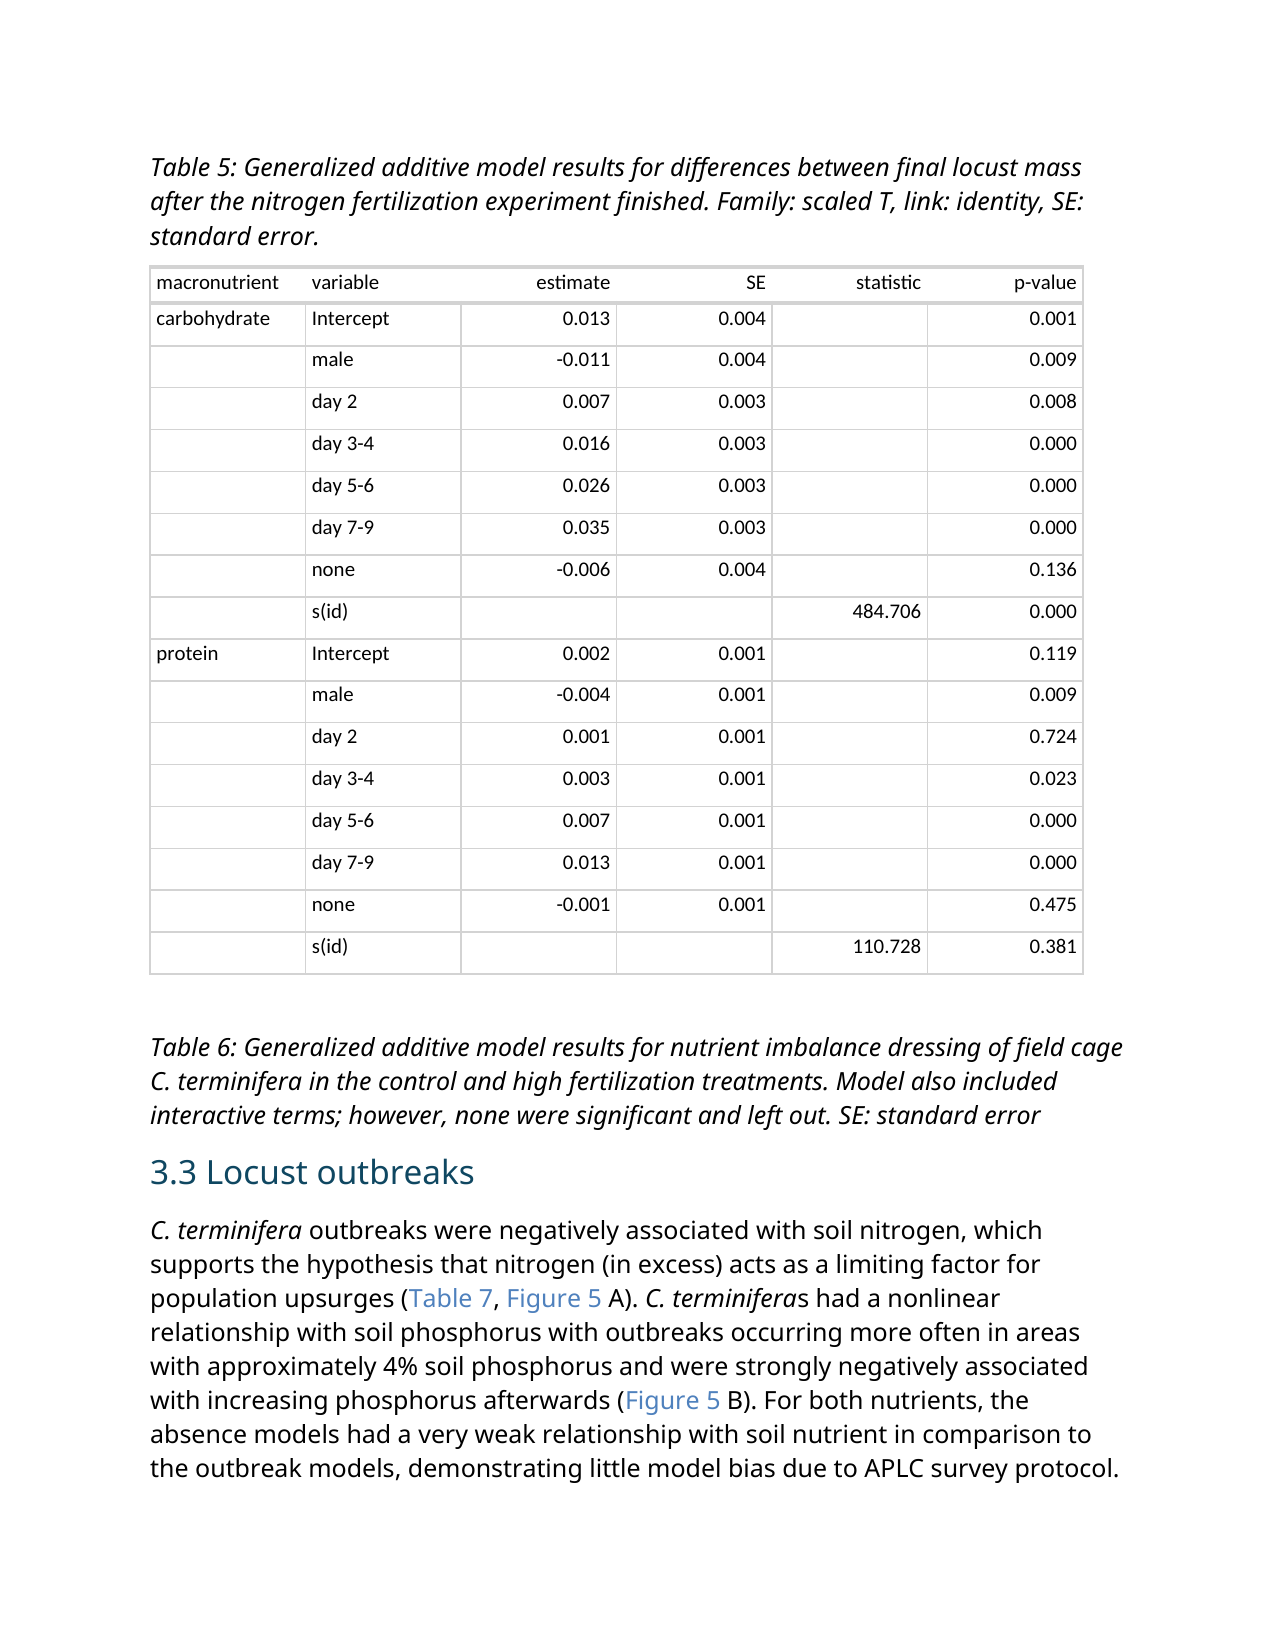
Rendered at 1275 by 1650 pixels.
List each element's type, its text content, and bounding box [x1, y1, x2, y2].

text Table 6: Generalized additive model results for nutrient imbalance dressing of field cage C. terminifera in the control and high fertilization treatments. Model also included interactive terms; however, none were significant and left out. SE: standard error [150, 1029, 1125, 1132]
table_header [139, 265, 1094, 1009]
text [150, 1213, 1125, 1485]
subtitle 3.3 Locust outbreaks [150, 1148, 1125, 1194]
text Table 5: Generalized additive model results for differences between final locust mass after the nitrogen fertilization experiment finished. Family: scaled T, link: identity, SE: standard error. [150, 150, 1125, 252]
